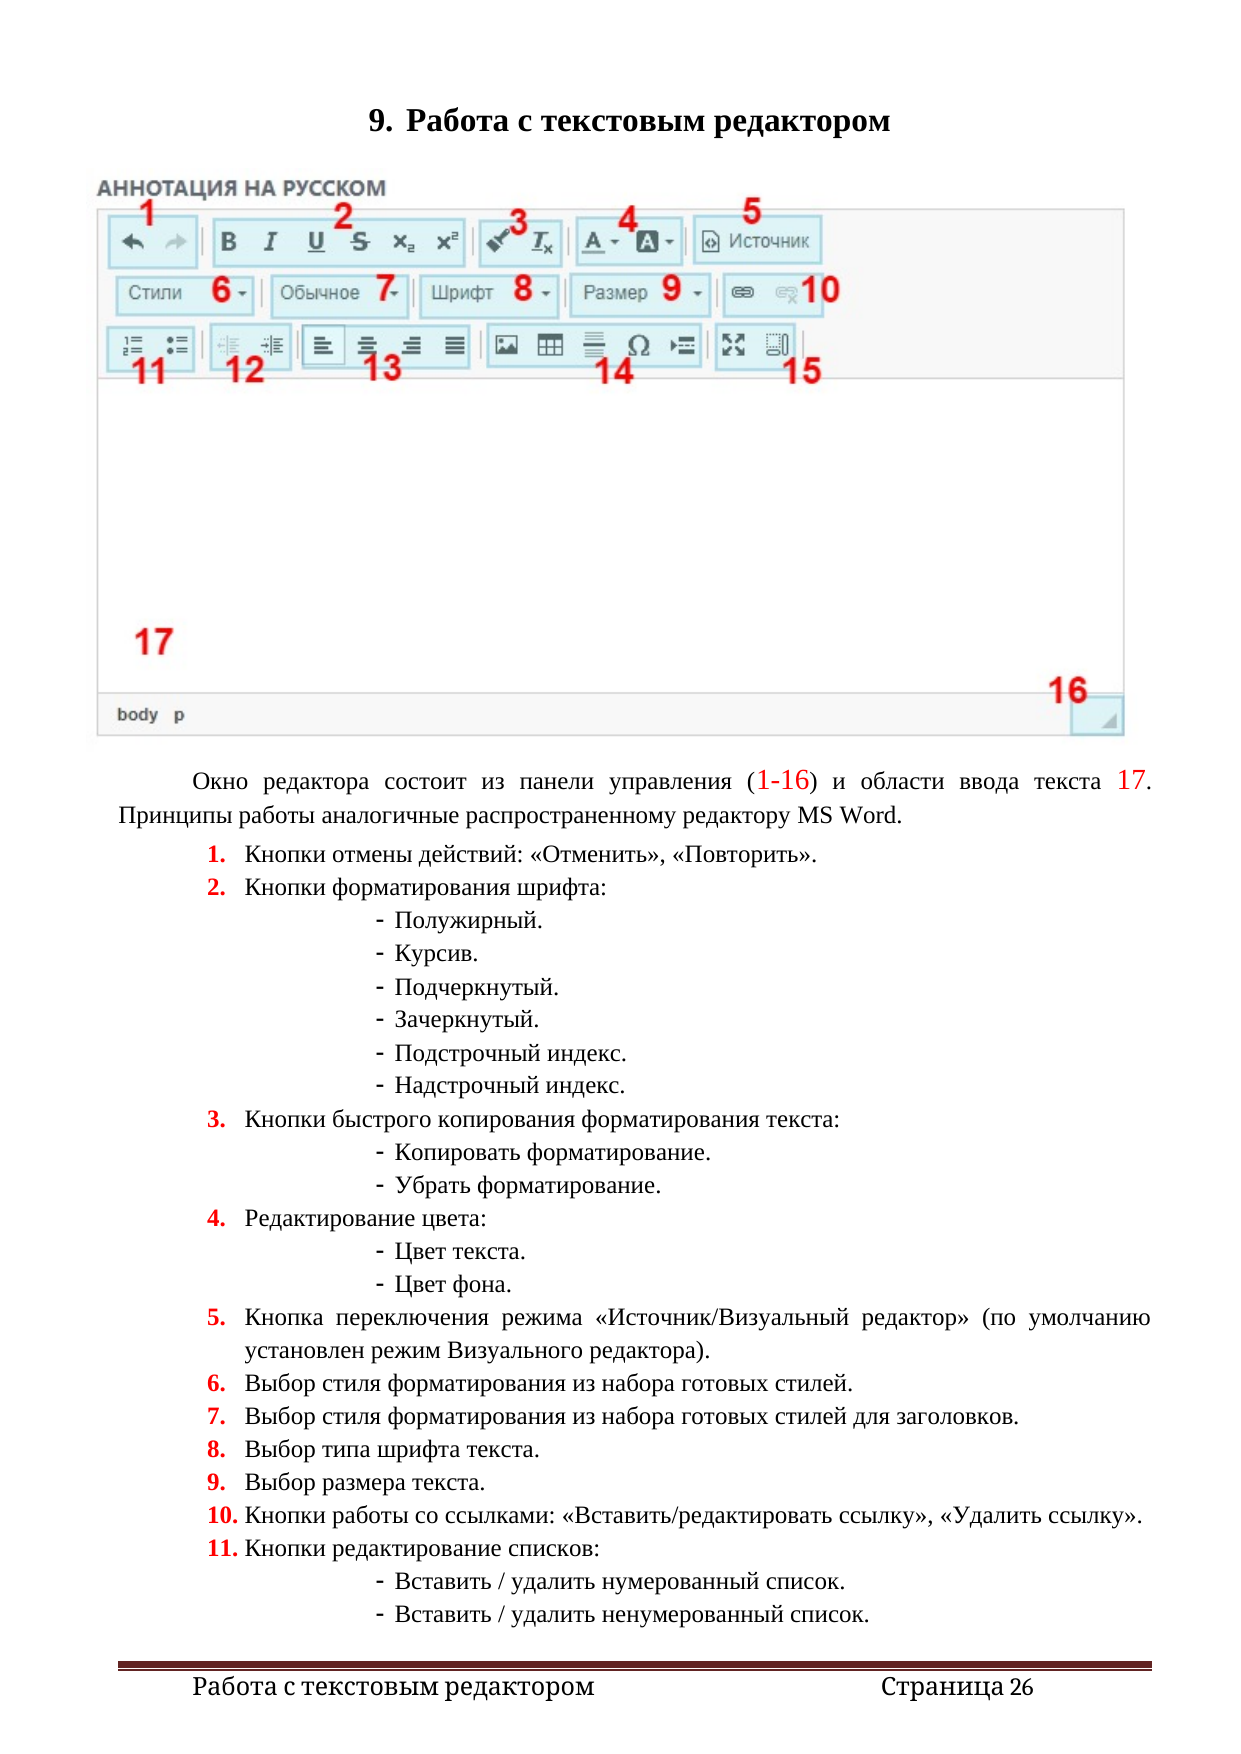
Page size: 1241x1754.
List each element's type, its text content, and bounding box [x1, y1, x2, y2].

list Кнопки форматирования шрифта: [207, 872, 1152, 901]
list Цвет текста. [376, 1236, 1152, 1264]
picture [86, 168, 1139, 752]
list Выбор размера текста. [207, 1467, 1152, 1496]
list Подчеркнутый. [376, 972, 1152, 1000]
list Копировать форматирование. [376, 1137, 1152, 1165]
list Зачеркнутый. [376, 1004, 1152, 1033]
list Вставить / удалить нумерованный список. [376, 1566, 1152, 1595]
list Выбор типа шрифта текста. [207, 1434, 1152, 1463]
list Выбор стиля форматирования из набора готовых стилей для заголовков. [207, 1401, 1152, 1429]
subtitle Работа с текстовым редактором [97, 100, 1162, 138]
list Убрать форматирование. [376, 1170, 1152, 1198]
text Окно редактора состоит из панели управления (1-16) и области ввода текста 17. Принципы работы аналогичные распространенному редактору MS Word. [118, 762, 1152, 829]
list Надстрочный индекс. [376, 1071, 1152, 1099]
list Курсив. [376, 938, 1152, 967]
list Цвет фона. [376, 1269, 1152, 1297]
list Вставить / удалить ненумерованный список. [376, 1599, 1152, 1628]
list Кнопки быстрого копирования форматирования текста: [207, 1104, 1152, 1132]
list Выбор стиля форматирования из набора готовых стилей. [207, 1368, 1152, 1397]
list Редактирование цвета: [207, 1203, 1152, 1231]
list Подстрочный индекс. [376, 1038, 1152, 1066]
list Полужирный. [376, 906, 1152, 934]
list Кнопка переключения режима «Источник/Визуальный редактор» (по умолчанию установлен режим Визуального редактора). [207, 1302, 1152, 1363]
list Кнопки редактирование списков: [207, 1533, 1152, 1562]
list Кнопки работы со ссылками: «Вставить/редактировать ссылку», «Удалить ссылку». [207, 1500, 1152, 1529]
list Кнопки отмены действий: «Отменить», «Повторить». [207, 839, 1152, 868]
